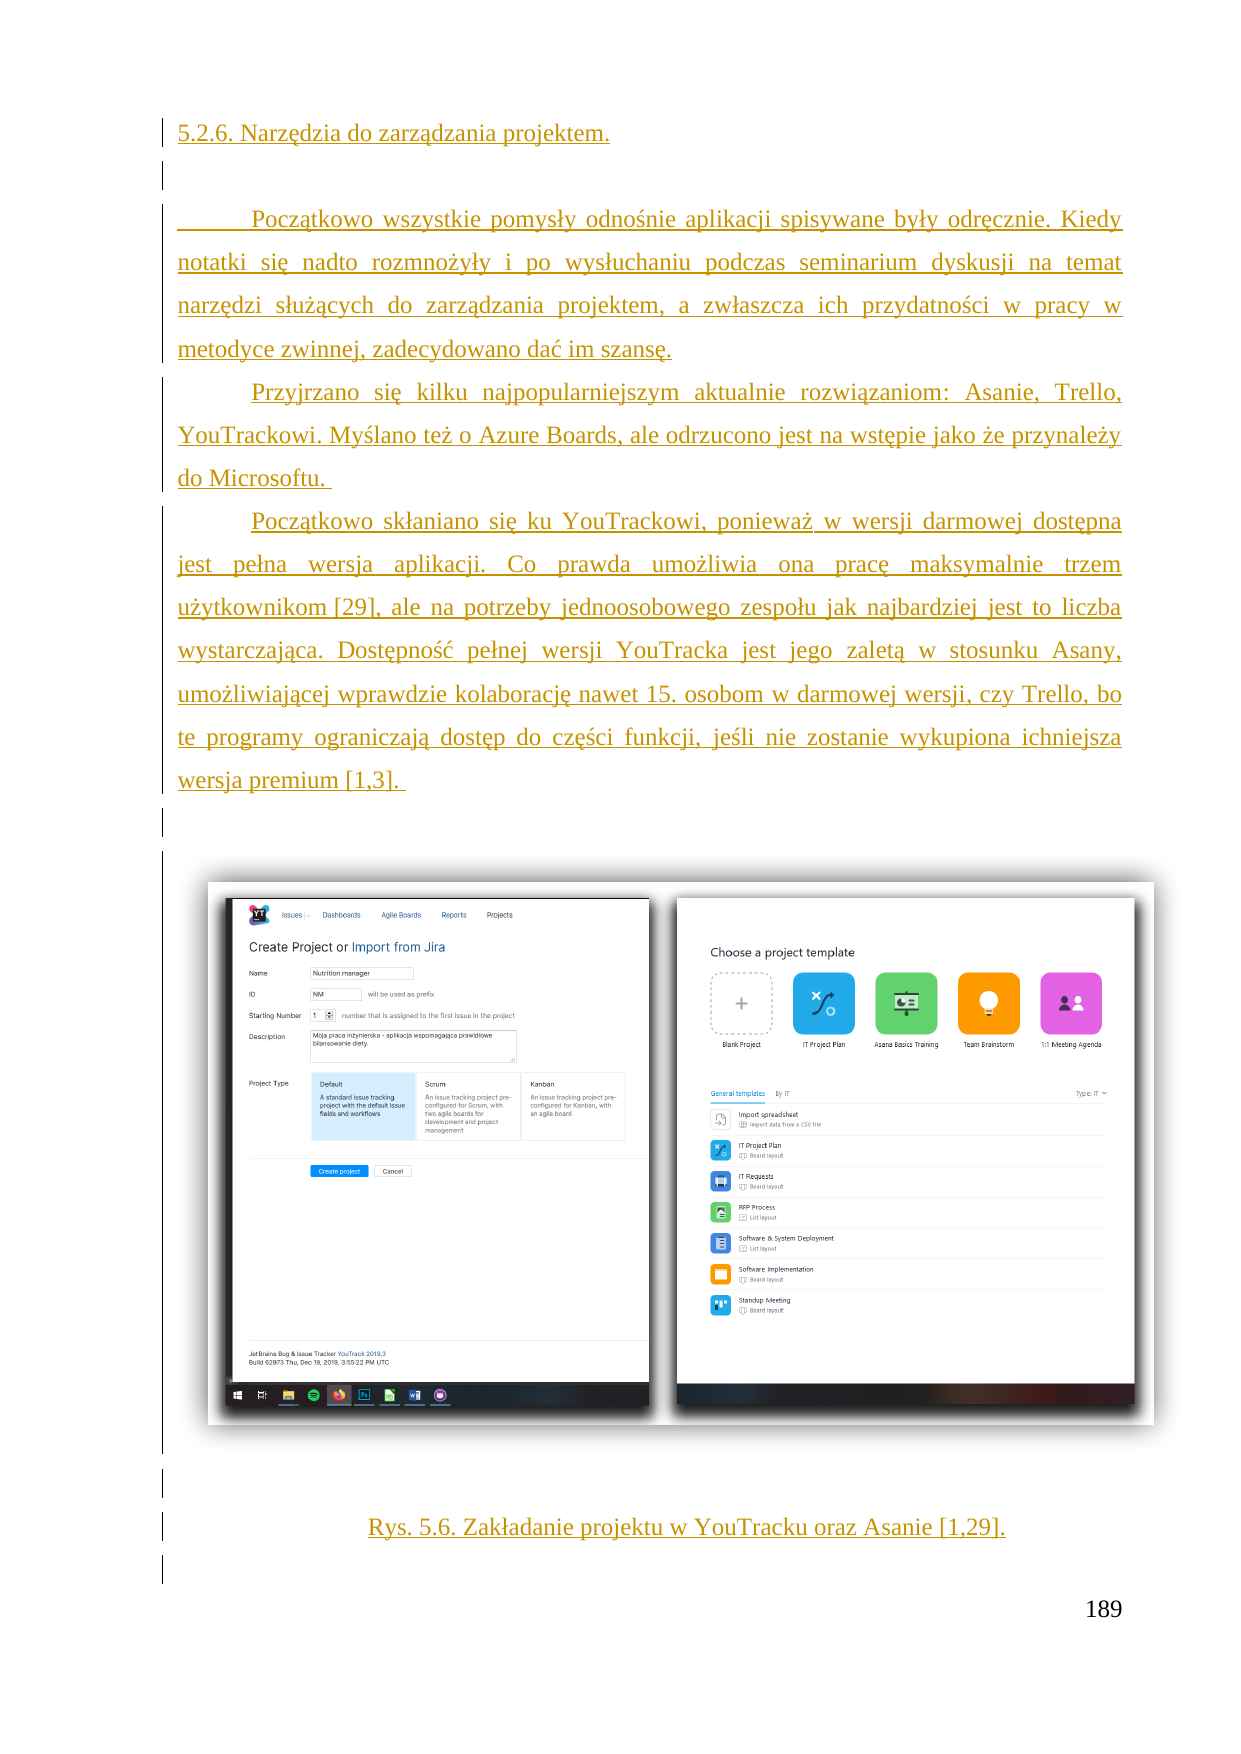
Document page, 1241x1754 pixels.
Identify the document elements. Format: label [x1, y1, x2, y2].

picture [208, 882, 1154, 1425]
